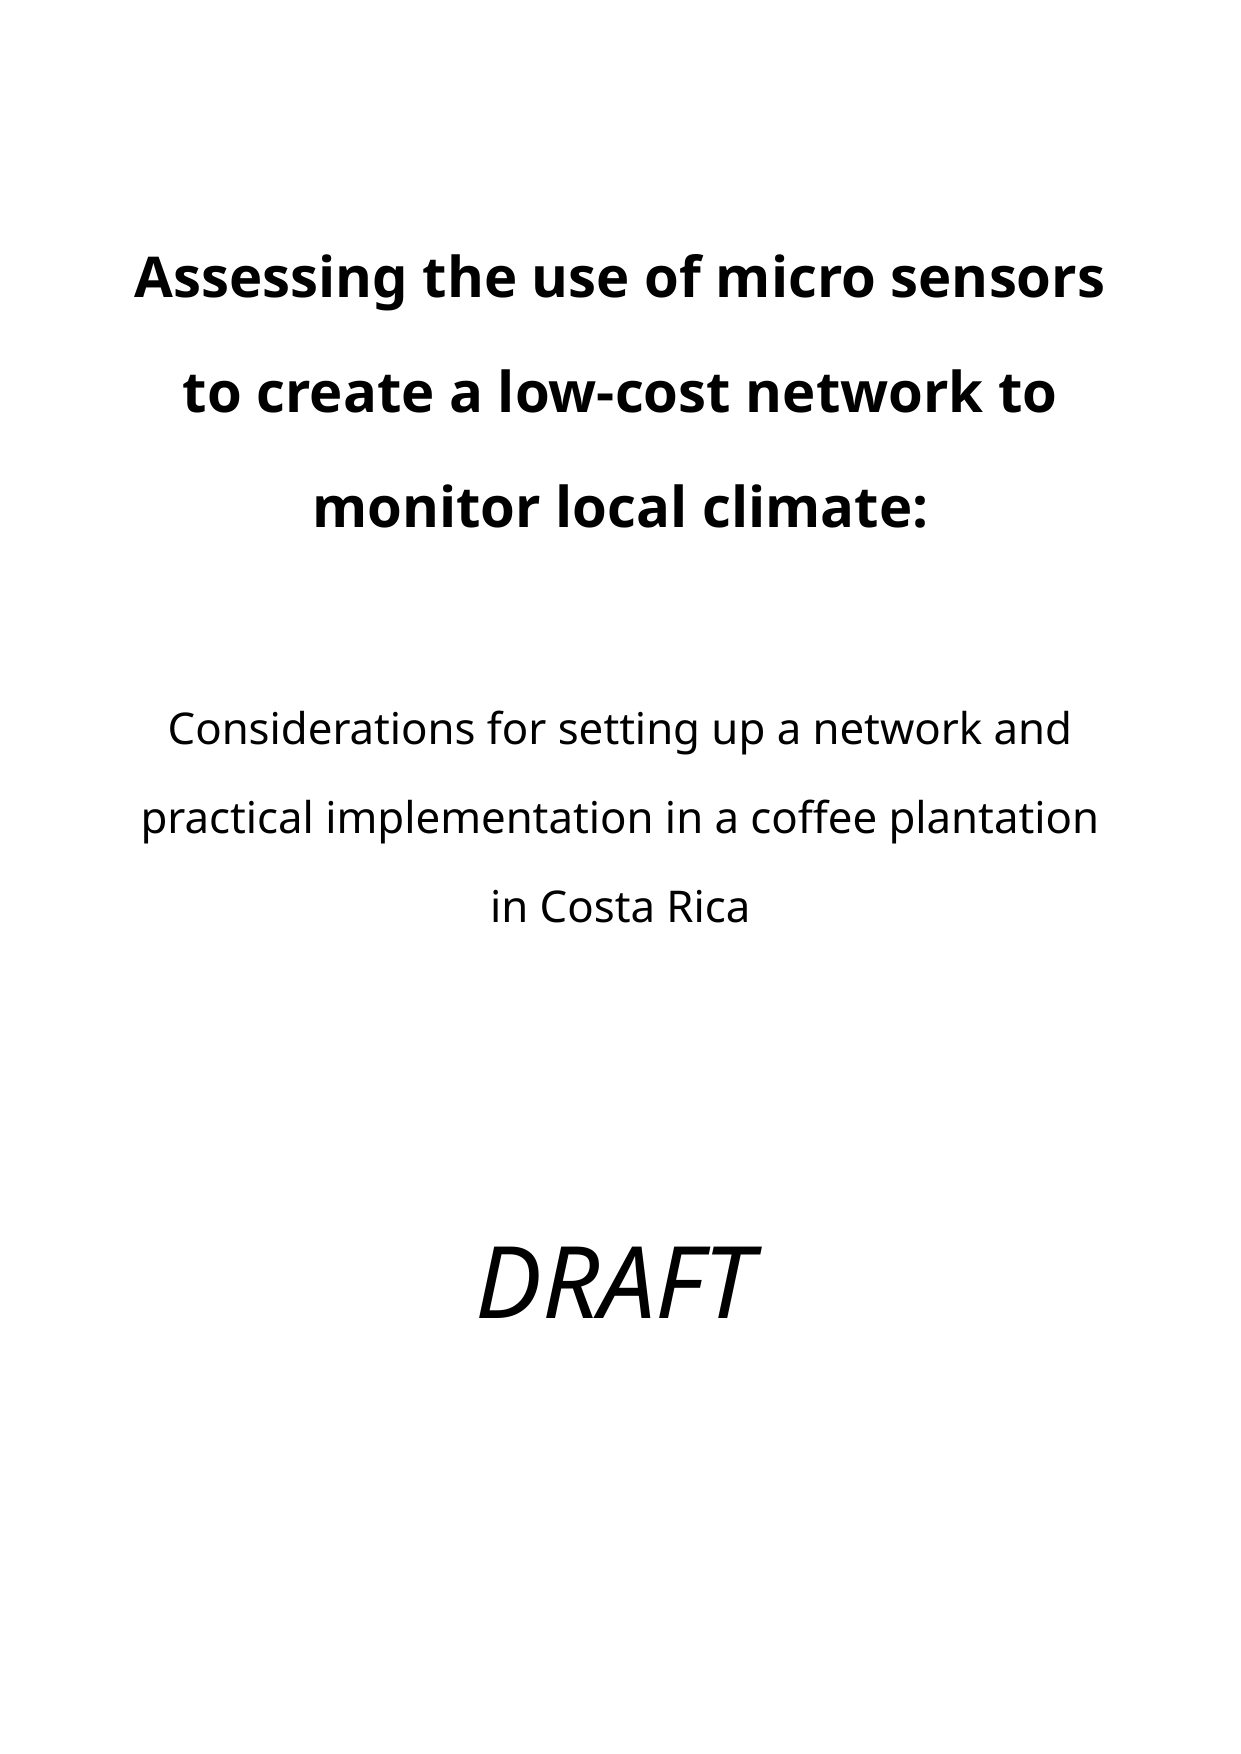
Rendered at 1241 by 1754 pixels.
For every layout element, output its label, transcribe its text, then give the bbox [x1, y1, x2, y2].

text Considerations for setting up a network and practical implementation in a coffee plantation in Costa Rica [118, 697, 1122, 936]
text DRAFT [118, 1212, 1122, 1348]
text Assessing the use of micro sensors to create a low-cost network to monitor local climate: [118, 237, 1122, 544]
